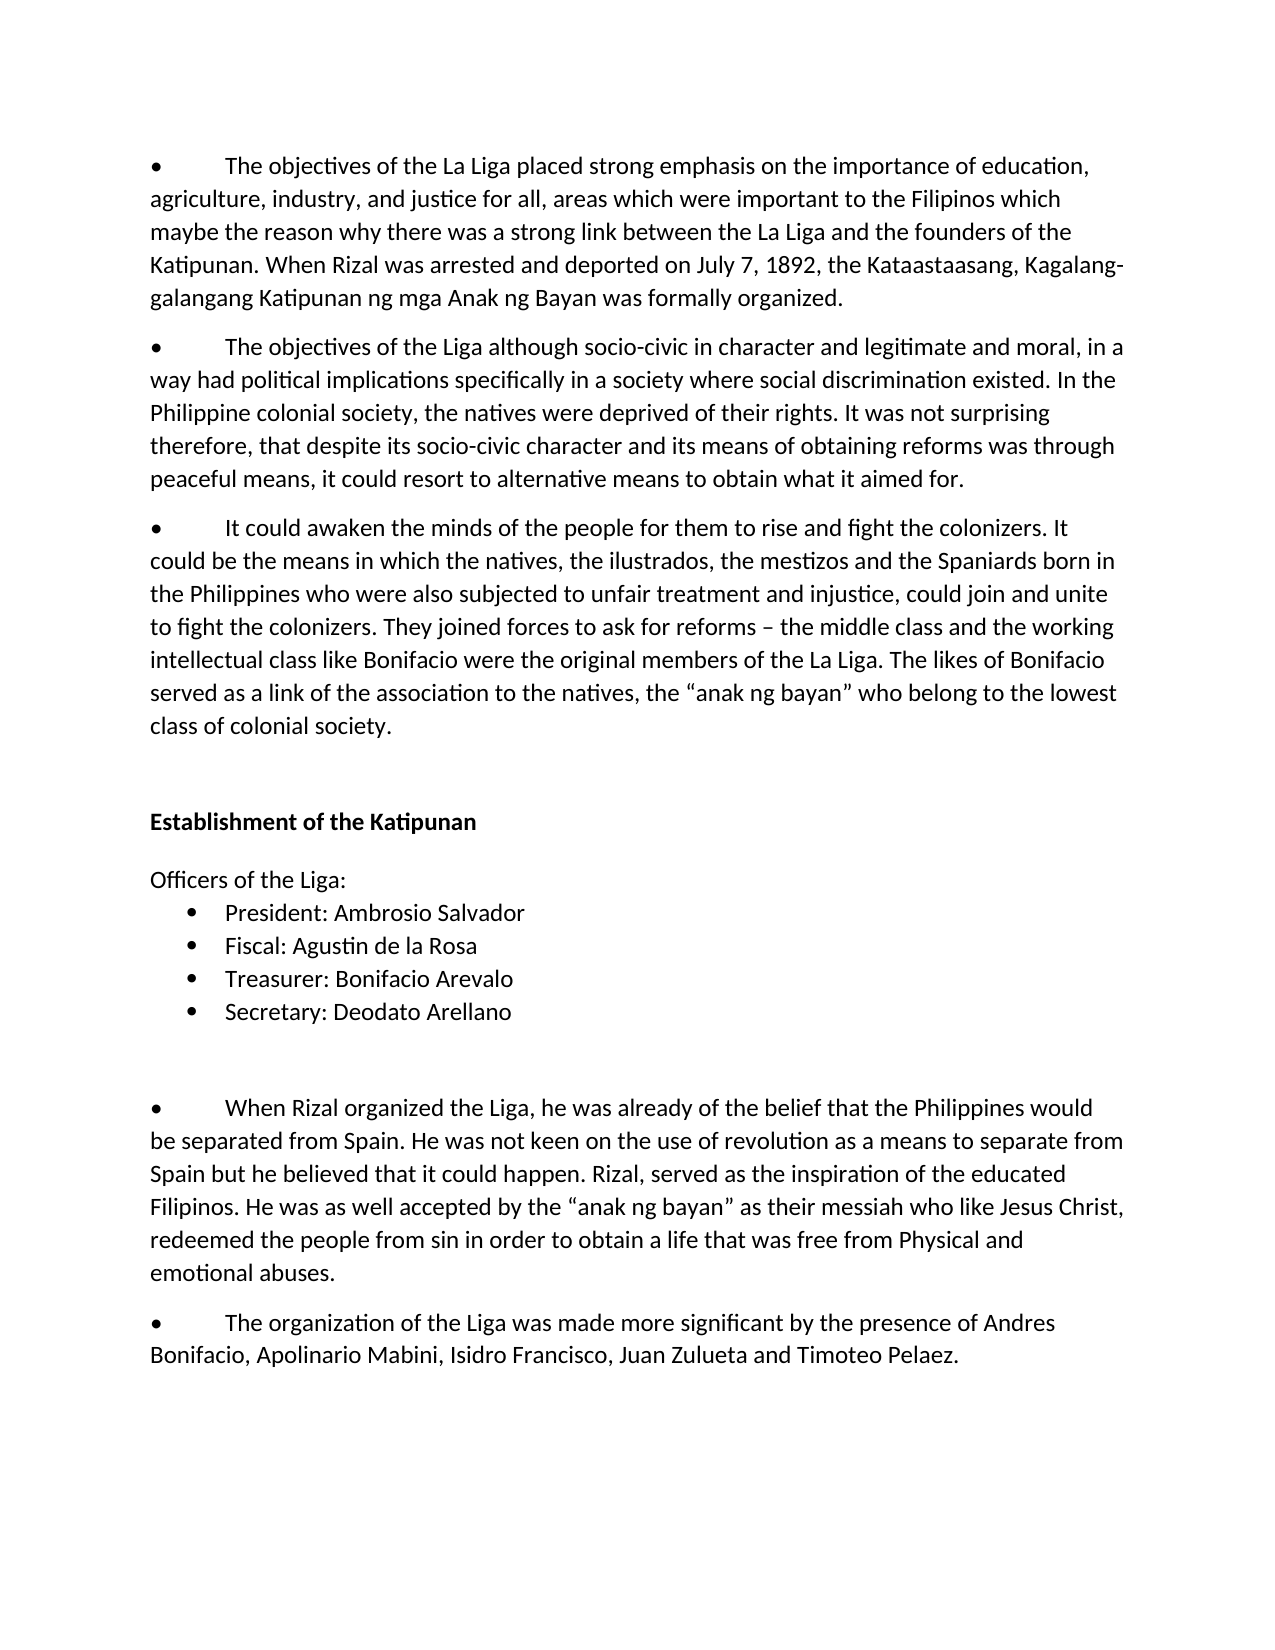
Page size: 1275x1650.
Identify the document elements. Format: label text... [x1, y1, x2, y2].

list President: Ambrosio Salvador [187, 897, 1125, 928]
list Secretary: Deodato Arellano [187, 996, 1125, 1027]
text Officers of the Liga: [150, 864, 1125, 895]
text • The organization of the Liga was made more significant by the presence of Andres Bonifacio, Apolinario Mabini, Isidro Francisco, Juan Zulueta and Timoteo Pelaez. [150, 1307, 1125, 1370]
list Treasurer: Bonifacio Arevalo [187, 963, 1125, 994]
text • The objectives of the La Liga placed strong emphasis on the importance of education, agriculture, industry, and justice for all, areas which were important to the Filipinos which maybe the reason why there was a strong link between the La Liga and the founders of the Katipunan. When Rizal was arrested and deported on July 7, 1892, the Kataastaasang, Kagalang-galangang Katipunan ng mga Anak ng Bayan was formally organized. [150, 150, 1125, 312]
list Fiscal: Agustin de la Rosa [187, 930, 1125, 961]
text • It could awaken the minds of the people for them to rise and fight the colonizers. It could be the means in which the natives, the ilustrados, the mestizos and the Spaniards born in the Philippines who were also subjected to unfair treatment and injustice, could join and unite to fight the colonizers. They joined forces to ask for reforms – the middle class and the working intellectual class like Bonifacio were the original members of the La Liga. The likes of Bonifacio served as a link of the association to the natives, the “anak ng bayan” who belong to the lowest class of colonial society. [150, 512, 1125, 741]
text • When Rizal organized the Liga, he was already of the belief that the Philippines would be separated from Spain. He was not keen on the use of revolution as a means to separate from Spain but he believed that it could happen. Rizal, served as the inspiration of the educated Filipinos. He was as well accepted by the “anak ng bayan” as their messiah who like Jesus Christ, redeemed the people from sin in order to obtain a life that was free from Physical and emotional abuses. [150, 1092, 1125, 1288]
text Establishment of the Katipunan [150, 806, 1125, 837]
text • The objectives of the Liga although socio-civic in character and legitimate and moral, in a way had political implications specifically in a society where social discrimination existed. In the Philippine colonial society, the natives were deprived of their rights. It was not surprising therefore, that despite its socio-civic character and its means of obtaining reforms was through peaceful means, it could resort to alternative means to obtain what it aimed for. [150, 331, 1125, 493]
